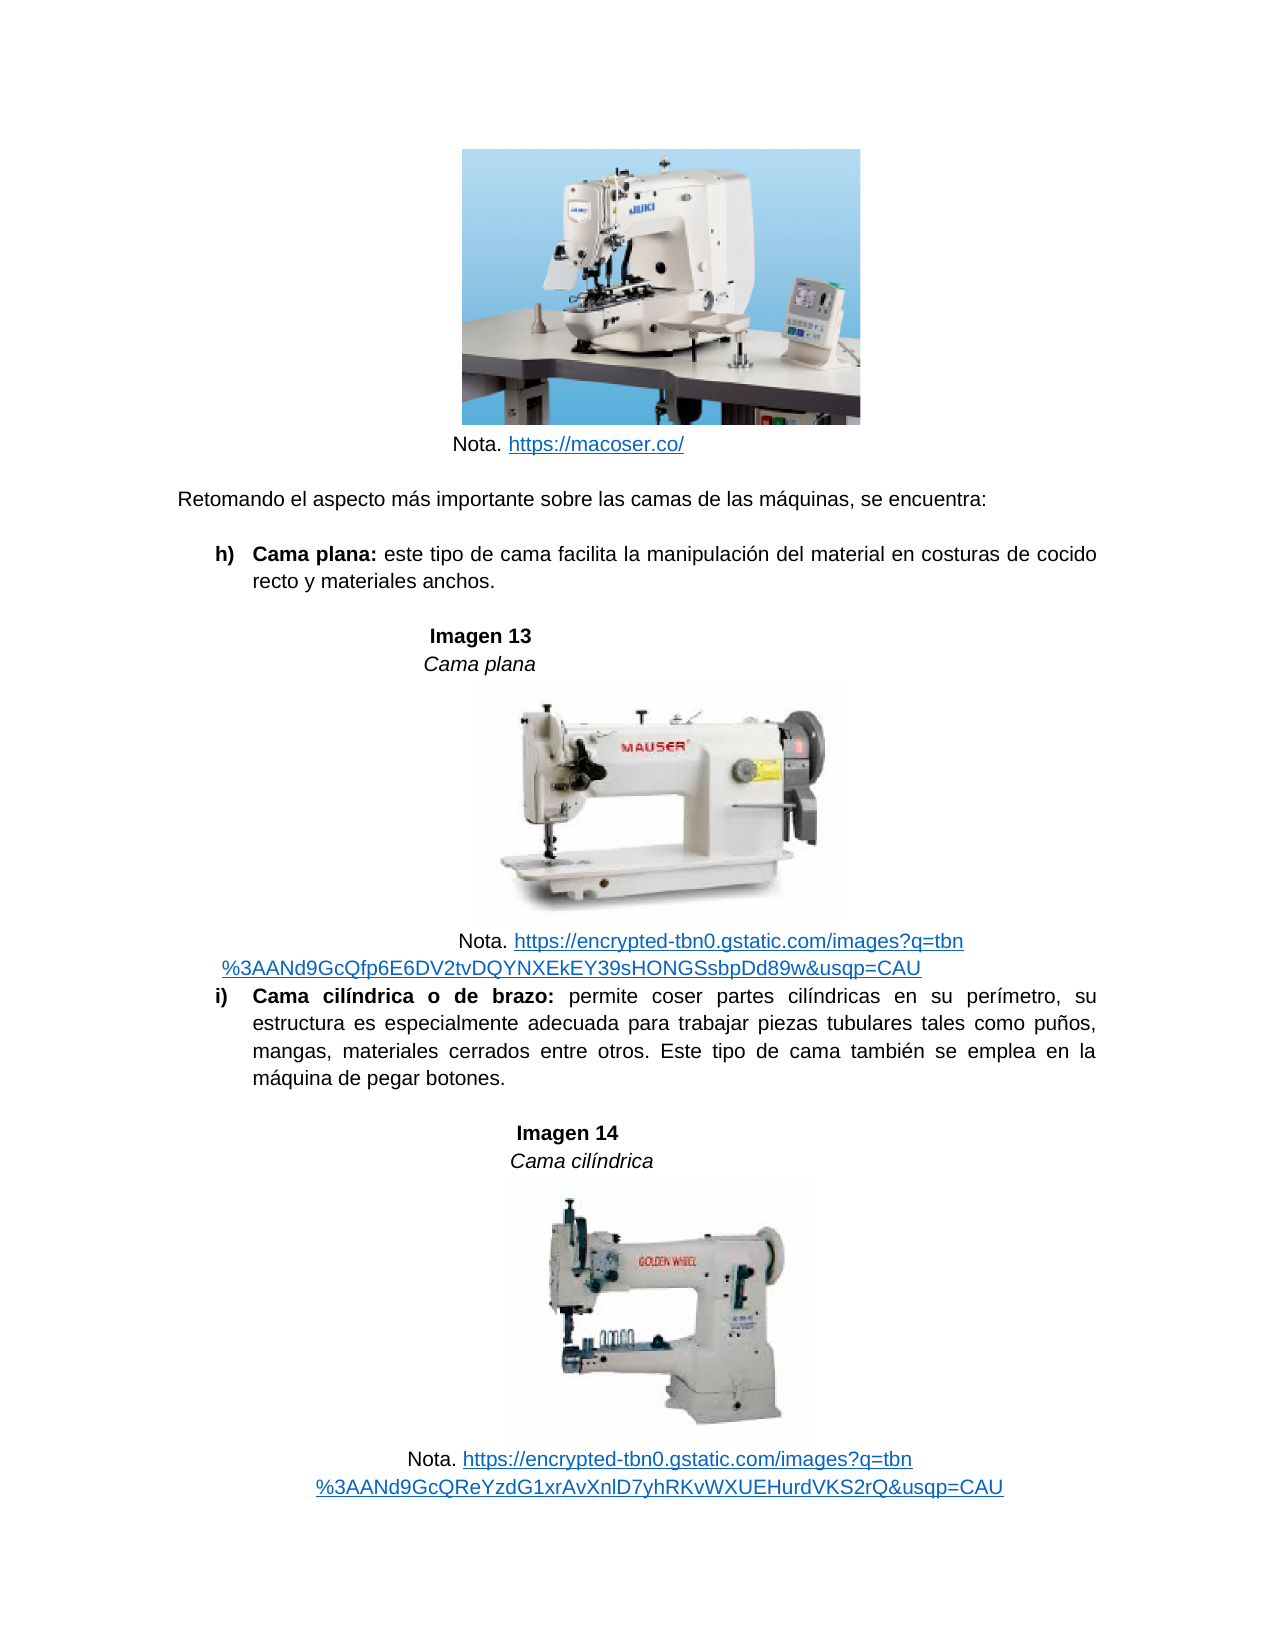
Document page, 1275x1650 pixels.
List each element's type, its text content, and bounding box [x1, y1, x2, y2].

text Cama cilíndrica [222, 1149, 1098, 1173]
picture [454, 147, 865, 428]
text Cama plana [222, 652, 1098, 676]
text Nota. https://encrypted-tbn0.gstatic.com/images?q=tbn%3AANd9GcQReYzdG1xrAvXnlD7yhRKvWXUEHurdVKS2rQ&usqp=CAU [222, 1447, 1098, 1498]
picture [503, 1176, 816, 1444]
text Imagen 14 [222, 1121, 1098, 1145]
text Retomando el aspecto más importante sobre las camas de las máquinas, se encuentra: [177, 487, 1098, 511]
picture [476, 679, 844, 925]
text Imagen 13 [222, 624, 1098, 648]
text Nota. https://encrypted-tbn0.gstatic.com/images?q=tbn%3AANd9GcQfp6E6DV2tvDQYNXEkEY39sHONGSsbpDd89w&usqp=CAU [222, 929, 1098, 980]
text Nota. https://macoser.co/ [222, 432, 1098, 456]
list Cama plana: este tipo de cama facilita la manipulación del material en costuras de cocido recto y materiales anchos. [215, 542, 1098, 593]
list Cama cilíndrica o de brazo: permite coser partes cilíndricas en su perímetro, su estructura es especialmente adecuada para trabajar piezas tubulares tales como puños, mangas, materiales cerrados entre otros. Este tipo de cama también se emplea en la máquina de pegar botones. [215, 984, 1098, 1090]
